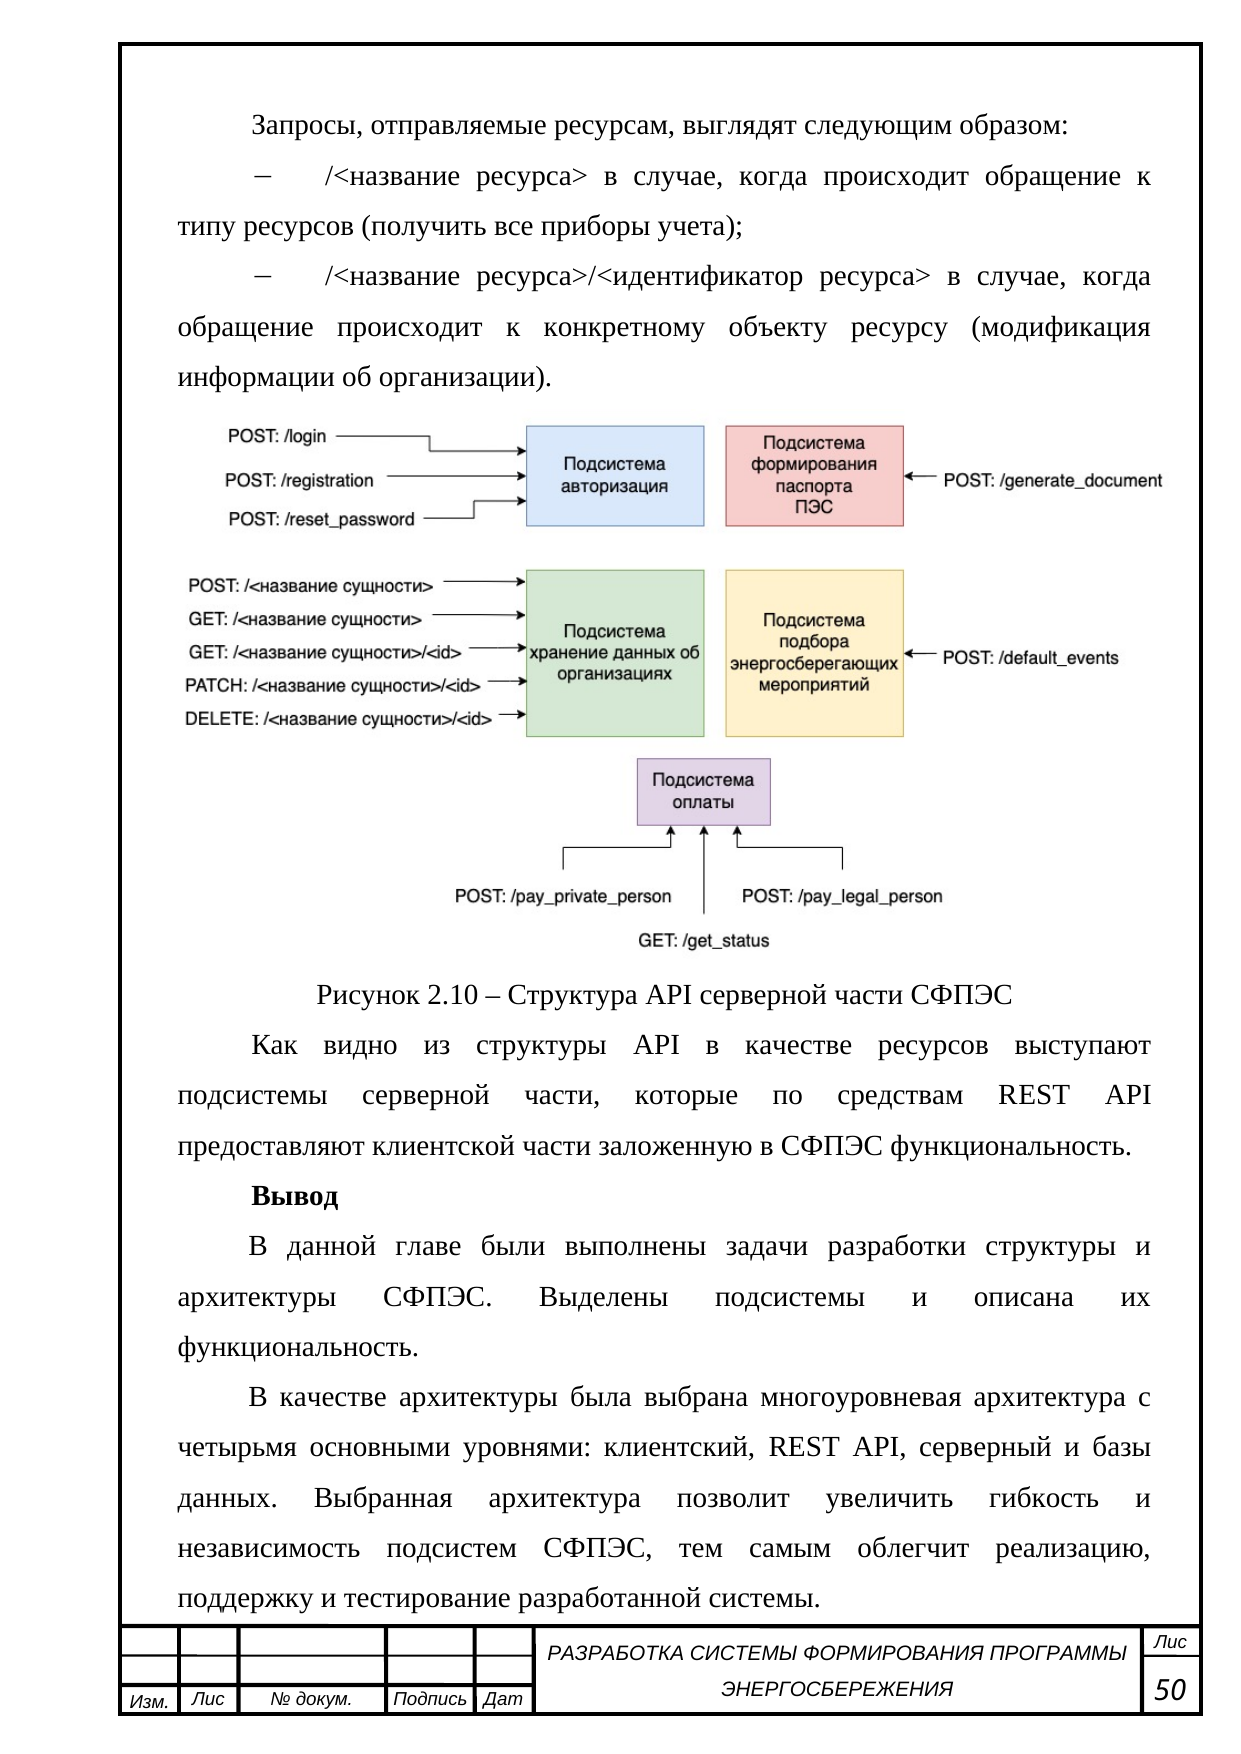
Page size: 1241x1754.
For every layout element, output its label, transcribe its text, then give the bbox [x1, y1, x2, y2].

list Вывод [177, 1178, 1152, 1212]
text Запросы, отправляемые ресурсам, выглядят следующим образом: [251, 107, 1152, 141]
text В качестве архитектуры была выбрана многоуровневая архитектура с четырьмя основными уровнями: клиентский, REST API, серверный и базы данных. Выбранная архитектура позволит увеличить гибкость и независимость подсистем СФПЭС, тем самым облегчит реализацию, поддержку и тестирование разработанной системы. [177, 1379, 1152, 1614]
picture [177, 409, 1170, 960]
list /<название ресурса>/<идентификатор ресурса> в случае, когда обращение происходит к конкретному объекту ресурсу (модификация информации об организации). [177, 258, 1152, 393]
text В данной главе были выполнены задачи разработки структуры и архитектуры СФПЭС. Выделены подсистемы и описана их функциональность. [177, 1228, 1152, 1362]
text Рисунок 2.10 – Структура API серверной части СФПЭС [177, 977, 1152, 1010]
text Как видно из структуры API в качестве ресурсов выступают подсистемы серверной части, которые по средствам REST API предоставляют клиентской части заложенную в СФПЭС функциональность. [177, 1027, 1152, 1161]
list /<название ресурса> в случае, когда происходит обращение к типу ресурсов (получить все приборы учета); [177, 158, 1152, 242]
